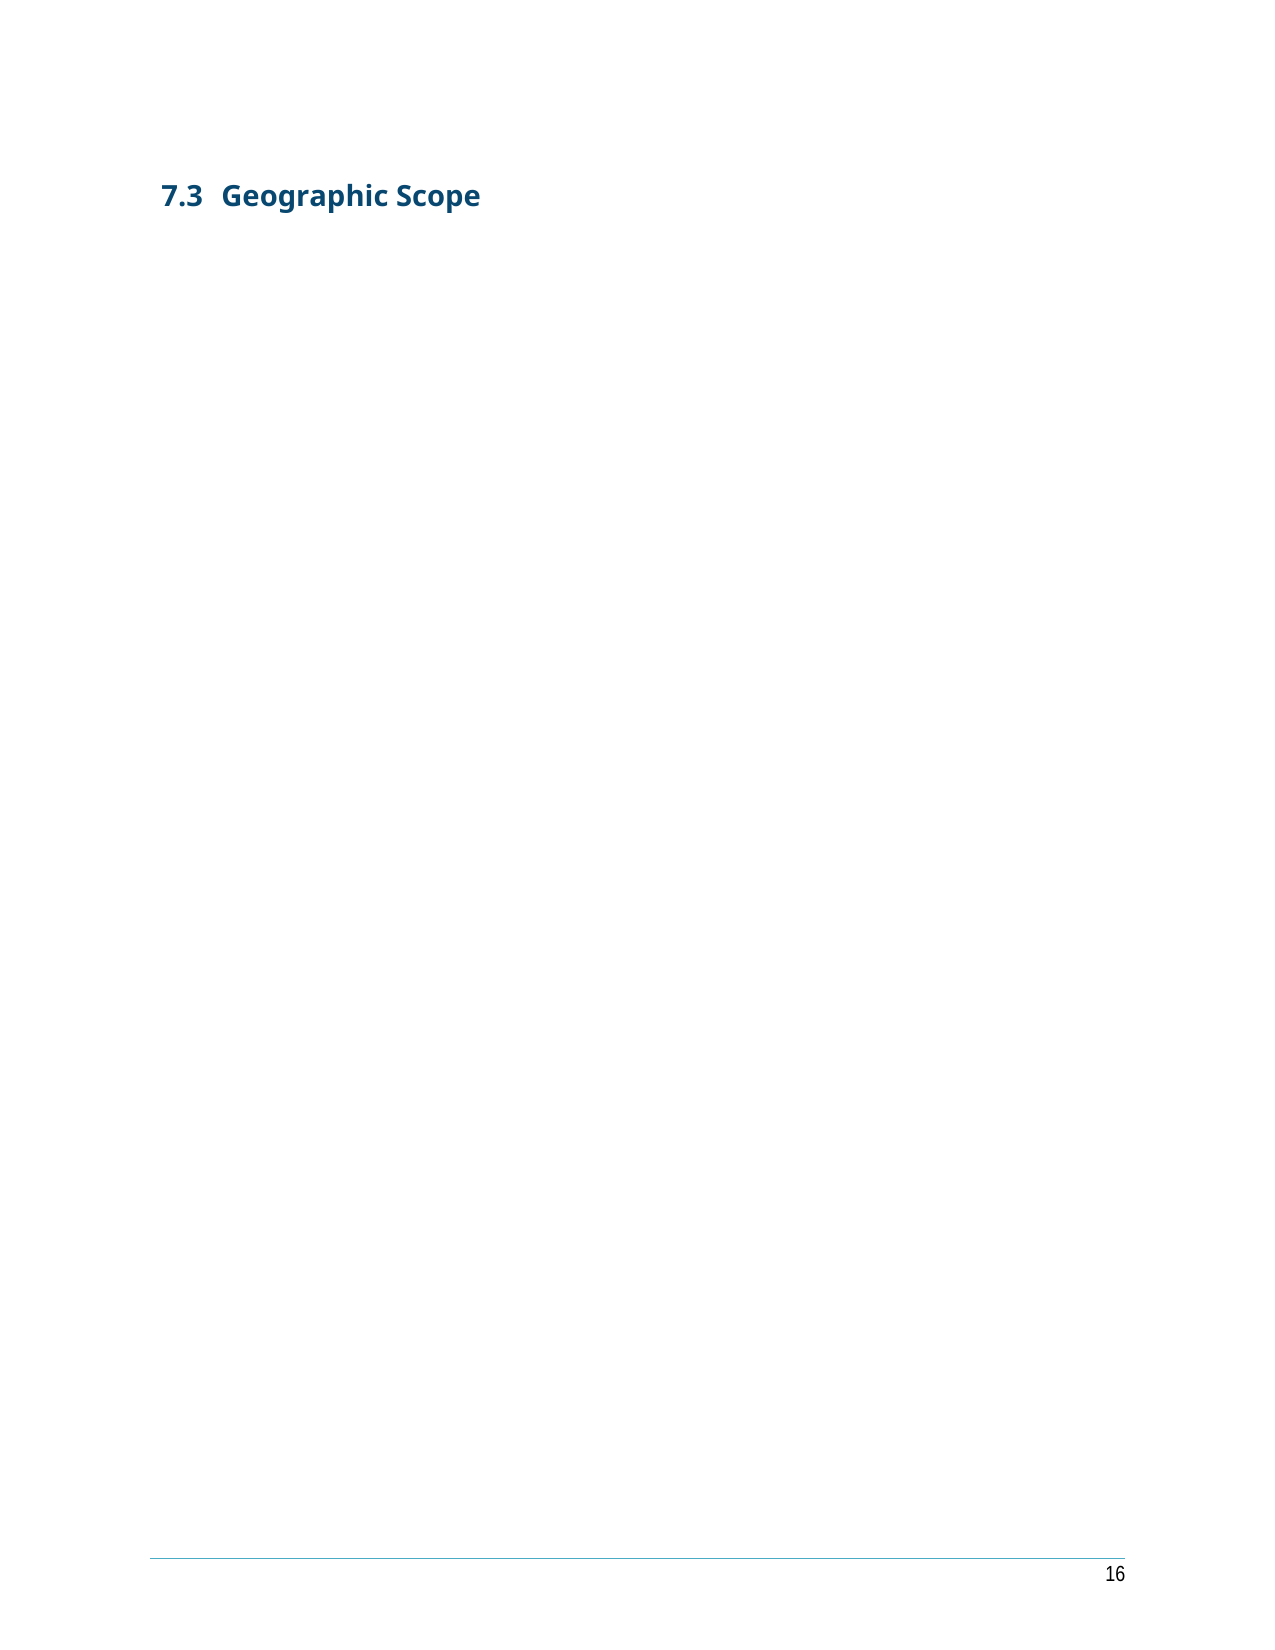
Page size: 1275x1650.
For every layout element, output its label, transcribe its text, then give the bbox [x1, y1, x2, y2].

subtitle Geographic Scope [161, 175, 1114, 215]
table_header Figure 1: Environmental Sensitivity Score Methodology. [150, 150, 1125, 217]
